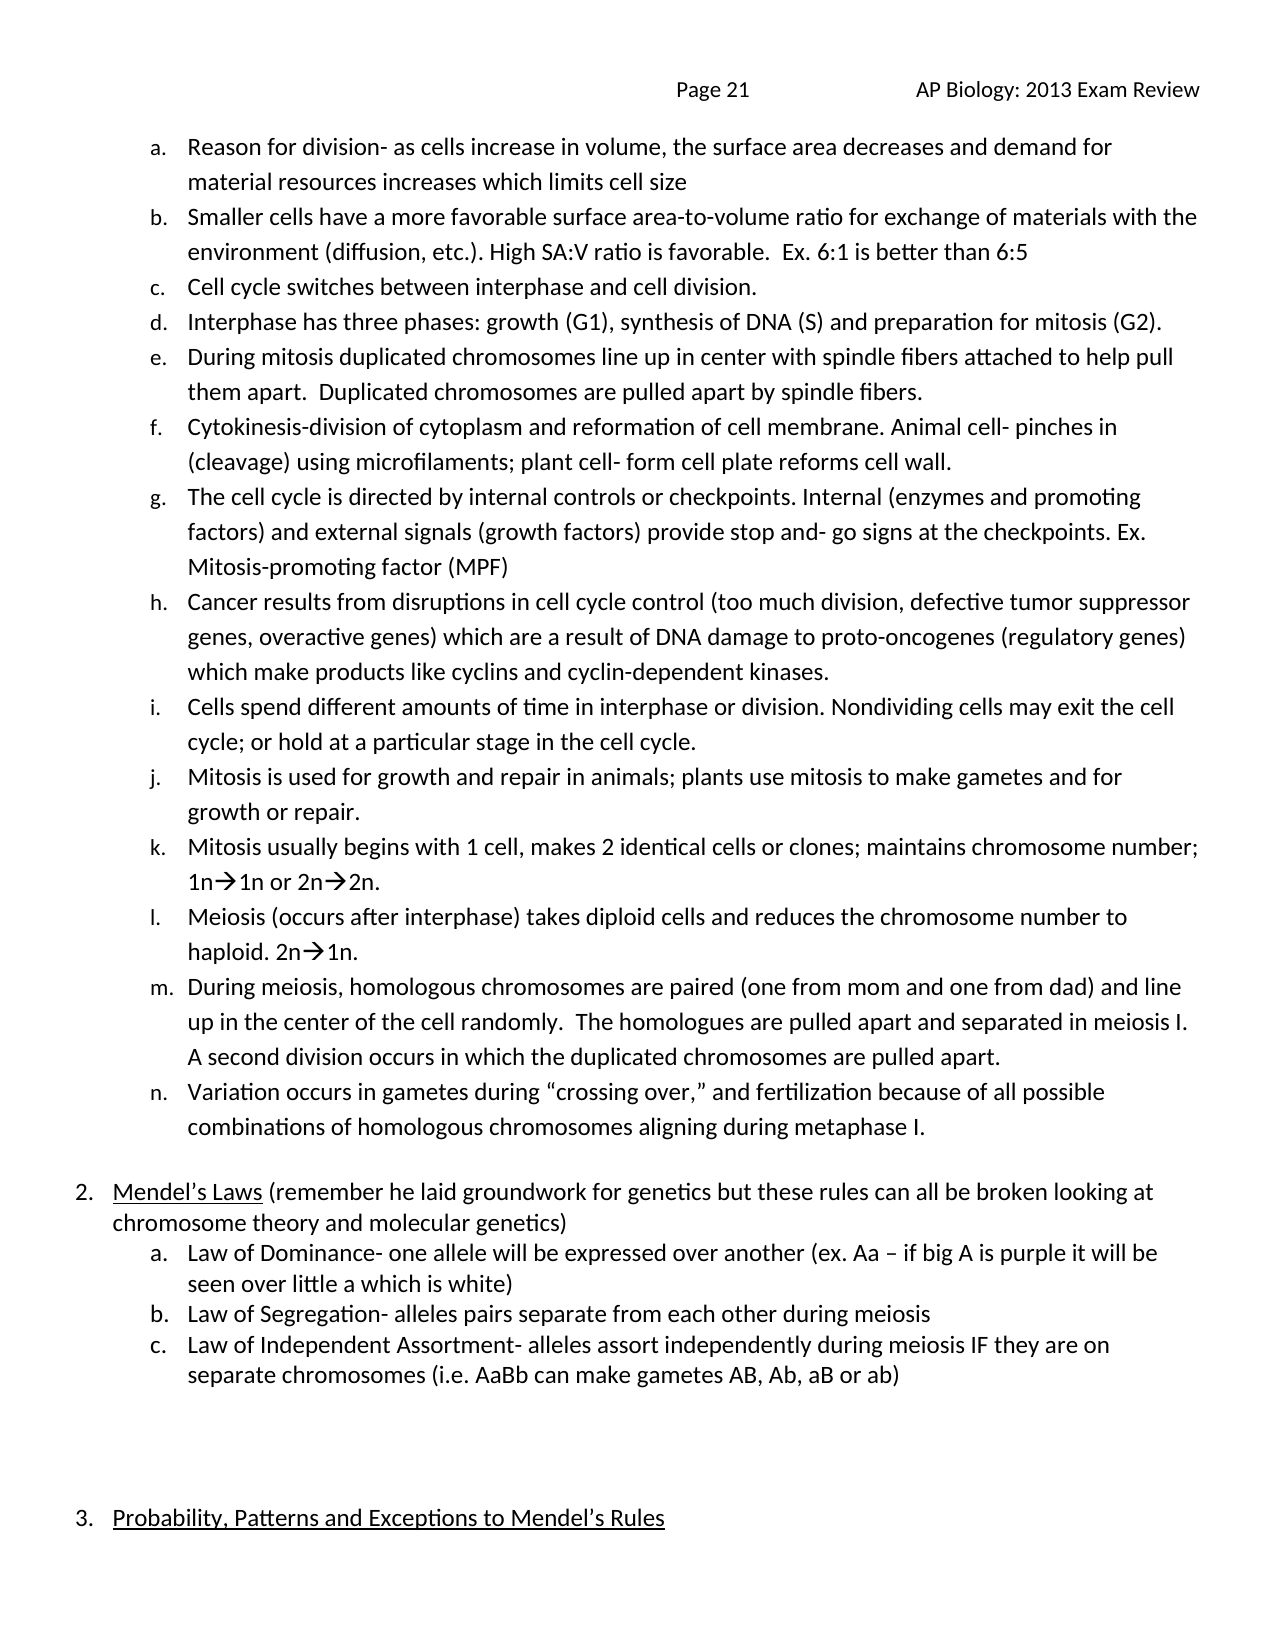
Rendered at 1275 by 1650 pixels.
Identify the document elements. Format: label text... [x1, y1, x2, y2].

list Meiosis (occurs after interphase) takes diploid cells and reduces the chromosome number to haploid. 2n1n. [150, 901, 1200, 967]
list Reason for division- as cells increase in volume, the surface area decreases and demand for material resources increases which limits cell size [150, 131, 1200, 197]
list Cells spend different amounts of time in interphase or division. Nondividing cells may exit the cell cycle; or hold at a particular stage in the cell cycle. [150, 691, 1200, 757]
list Law of Dominance- one allele will be expressed over another (ex. Aa – if big A is purple it will be seen over little a which is white) [150, 1238, 1200, 1299]
list Smaller cells have a more favorable surface area-to-volume ratio for exchange of materials with the environment (diffusion, etc.). High SA:V ratio is favorable. Ex. 6:1 is better than 6:5 [150, 201, 1200, 267]
list During meiosis, homologous chromosomes are paired (one from mom and one from dad) and line up in the center of the cell randomly. The homologues are pulled apart and separated in meiosis I. A second division occurs in which the duplicated chromosomes are pulled apart. [150, 971, 1200, 1072]
list Mitosis is used for growth and repair in animals; plants use mitosis to make gametes and for growth or repair. [150, 761, 1200, 827]
list Variation occurs in gametes during “crossing over,” and fertilization because of all possible combinations of homologous chromosomes aligning during metaphase I. [150, 1076, 1200, 1142]
list Mitosis usually begins with 1 cell, makes 2 identical cells or clones; maintains chromosome number; 1n1n or 2n2n. [150, 831, 1200, 897]
list The cell cycle is directed by internal controls or checkpoints. Internal (enzymes and promoting factors) and external signals (growth factors) provide stop and- go signs at the checkpoints. Ex. Mitosis-promoting factor (MPF) [150, 481, 1200, 582]
list Mendel’s Laws (remember he laid groundwork for genetics but these rules can all be broken looking at chromosome theory and molecular genetics) [75, 1177, 1200, 1238]
list Interphase has three phases: growth (G1), synthesis of DNA (S) and preparation for mitosis (G2). [150, 306, 1200, 337]
list Law of Independent Assortment- alleles assort independently during meiosis IF they are on separate chromosomes (i.e. AaBb can make gametes AB, Ab, aB or ab) [150, 1329, 1200, 1390]
list Cancer results from disruptions in cell cycle control (too much division, defective tumor suppressor genes, overactive genes) which are a result of DNA damage to proto-oncogenes (regulatory genes) which make products like cyclins and cyclin-dependent kinases. [150, 586, 1200, 687]
list During mitosis duplicated chromosomes line up in center with spindle fibers attached to help pull them apart. Duplicated chromosomes are pulled apart by spindle fibers. [150, 341, 1200, 407]
list Law of Segregation- alleles pairs separate from each other during meiosis [150, 1299, 1200, 1329]
list Cytokinesis-division of cytoplasm and reformation of cell membrane. Animal cell- pinches in (cleavage) using microfilaments; plant cell- form cell plate reforms cell wall. [150, 411, 1200, 477]
list Probability, Patterns and Exceptions to Mendel’s Rules [75, 1502, 1200, 1532]
list Cell cycle switches between interphase and cell division. [150, 271, 1200, 302]
